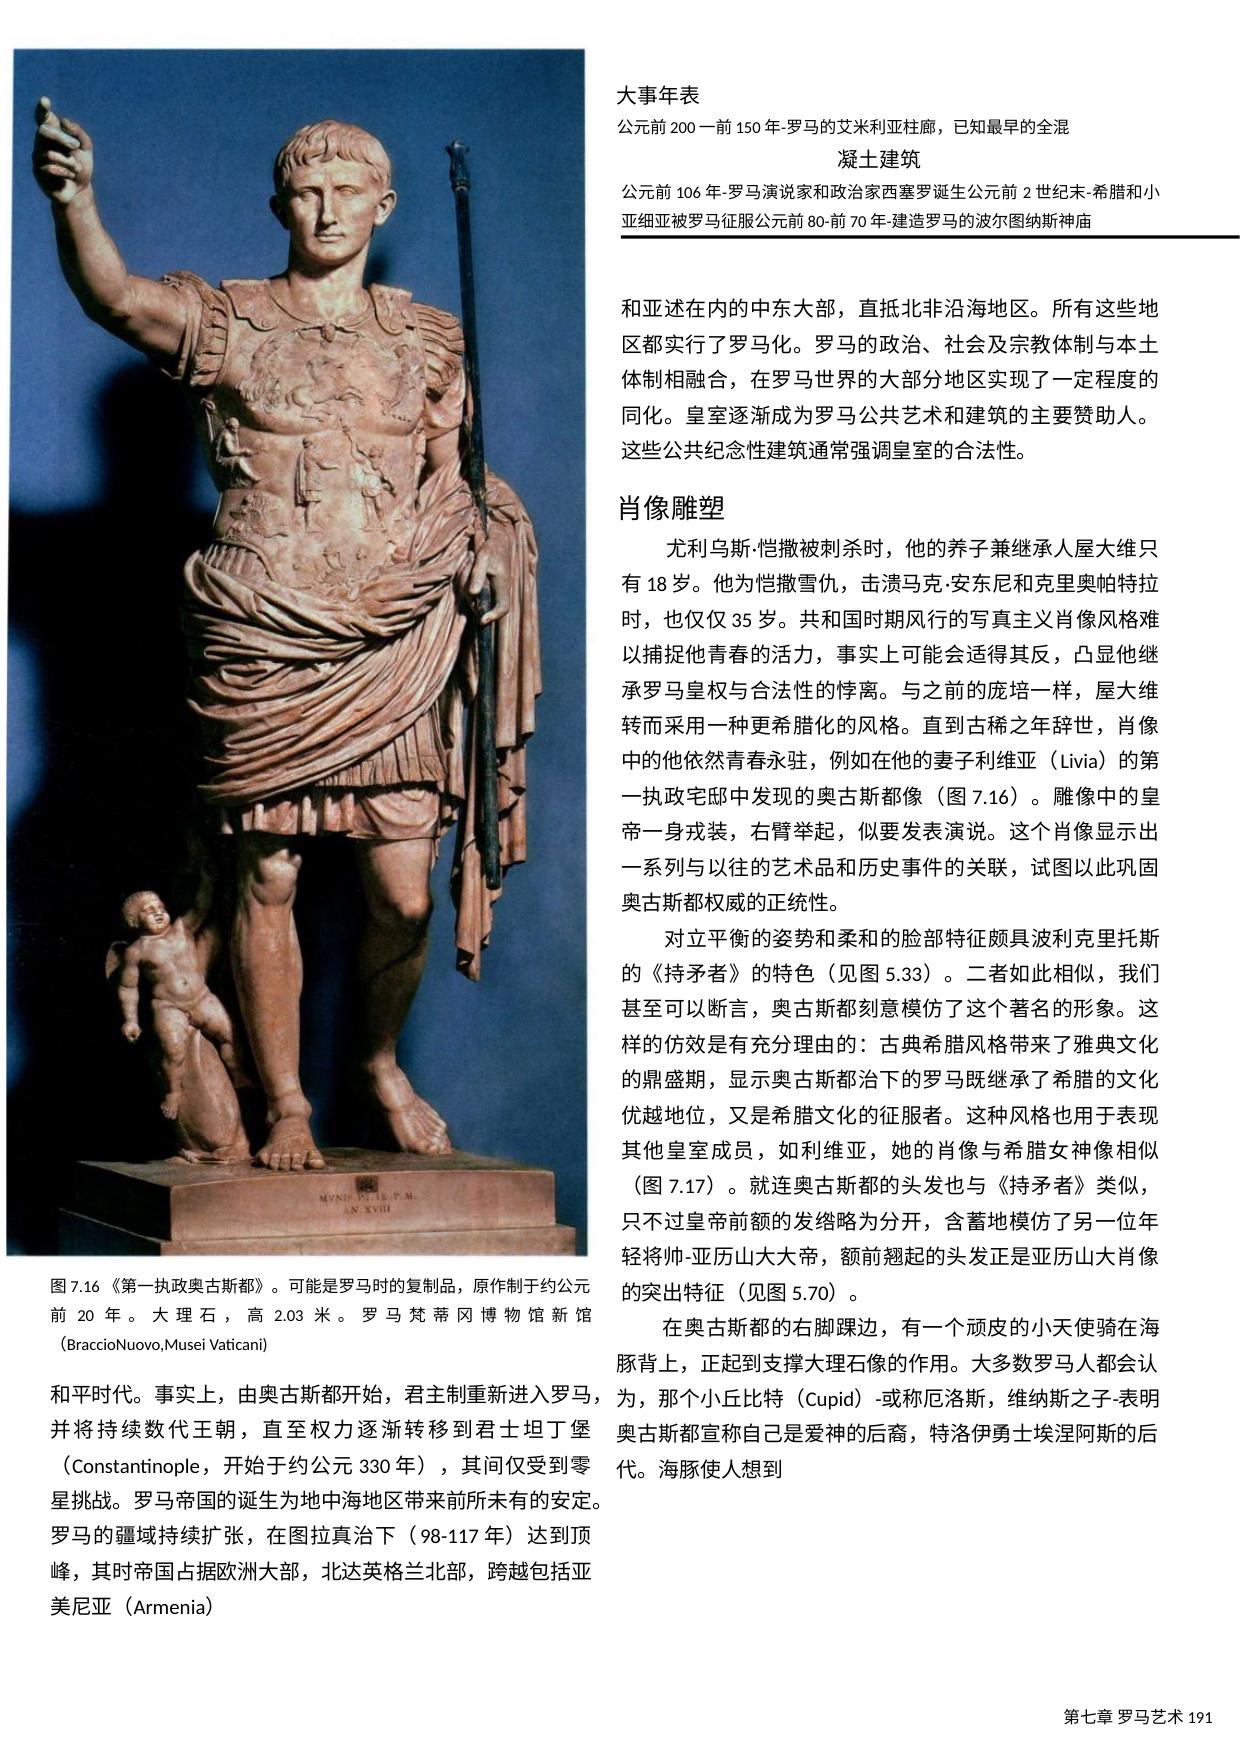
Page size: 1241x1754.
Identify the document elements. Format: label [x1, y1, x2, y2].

picture [6, 31, 596, 1259]
